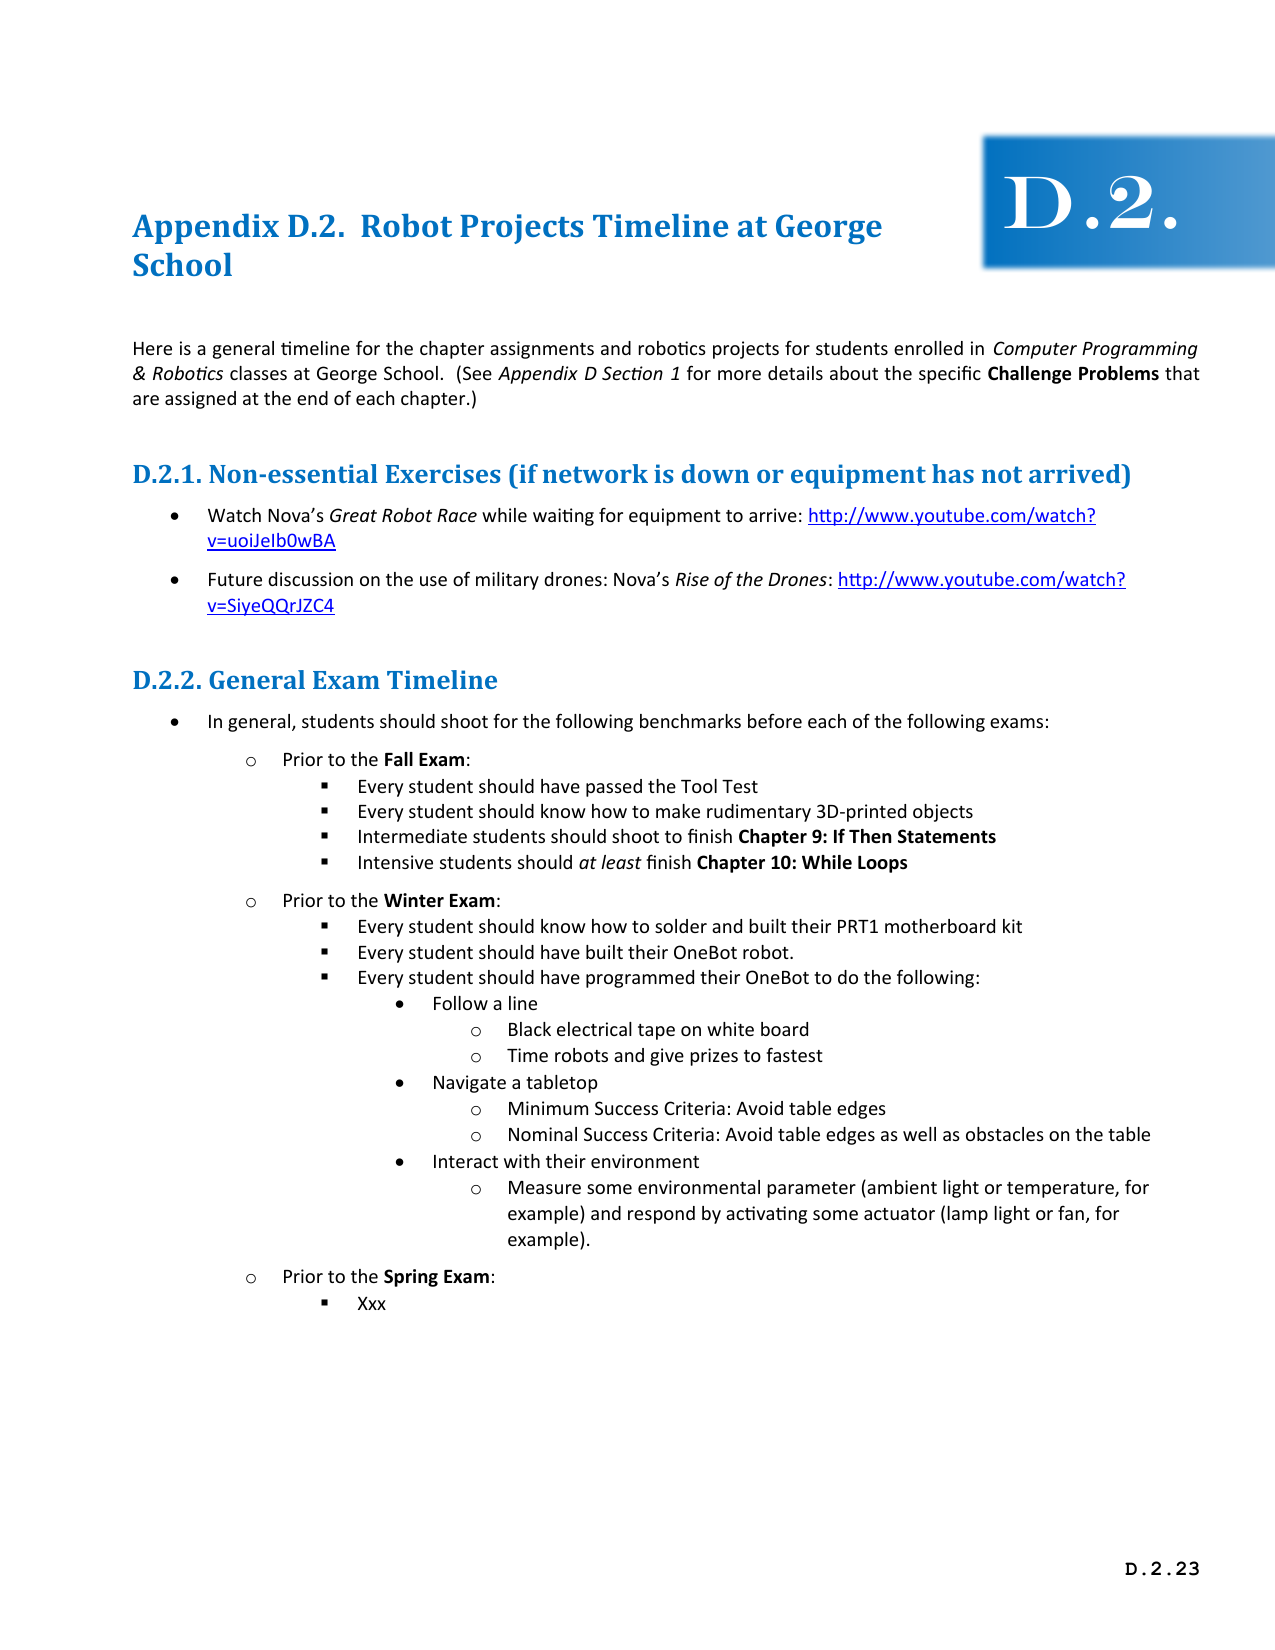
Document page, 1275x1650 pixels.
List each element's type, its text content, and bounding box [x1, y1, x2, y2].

subtitle D.2.1. Non-essential Exercises (if network is down or equipment has not arrived) [132, 457, 1200, 489]
list Prior to the Spring Exam: [244, 1264, 1200, 1290]
text Here is a general timeline for the chapter assignments and robotics projects for students enrolled in Computer Programming & Robotics classes at George School. (See Appendix D Section 1 for more details about the specific Challenge Problems that are assigned at the end of each chapter.) [132, 335, 1200, 411]
list Intermediate students should shoot to finish Chapter 9: If Then Statements [319, 824, 1200, 849]
subtitle Appendix D.2. Robot Projects Timeline at George School [132, 206, 966, 284]
list Xxx [319, 1290, 1200, 1316]
list Every student should know how to make rudimentary 3D-printed objects [319, 798, 1200, 824]
list Intensive students should at least finish Chapter 10: While Loops [319, 849, 1200, 874]
list Prior to the Winter Exam: [244, 887, 1200, 913]
list In general, students should shoot for the following benchmarks before each of the following exams: [169, 708, 1200, 734]
list Every student should have programmed their OneBot to do the following: [319, 964, 1200, 990]
list Minimum Success Criteria: Avoid table edges [469, 1095, 1200, 1121]
list Black electrical tape on white board [469, 1016, 1200, 1042]
subtitle D.2.2. General Exam Timeline [132, 663, 1200, 695]
list Every student should have built their OneBot robot. [319, 939, 1200, 964]
list Watch Nova’s Great Robot Race while waiting for equipment to arrive: http://www.youtube.com/watch?v=uoiJeIb0wBA [169, 502, 1200, 553]
list Prior to the Fall Exam: [244, 746, 1200, 773]
list Measure some environmental parameter (ambient light or temperature, for example) and respond by activating some actuator (lamp light or fan, for example). [469, 1174, 1200, 1251]
list Interact with their environment [394, 1148, 1200, 1174]
list Future discussion on the use of military drones: Nova’s Rise of the Drones: http://www.youtube.com/watch?v=SiyeQQrJZC4 [169, 566, 1200, 617]
list Time robots and give prizes to fastest [469, 1042, 1200, 1069]
list Every student should know how to solder and built their PRT1 motherboard kit [319, 913, 1200, 939]
list Follow a line [394, 990, 1200, 1016]
list Nominal Success Criteria: Avoid table edges as well as obstacles on the table [469, 1121, 1200, 1148]
list Navigate a tabletop [394, 1069, 1200, 1095]
list Every student should have passed the Tool Test [319, 773, 1200, 798]
